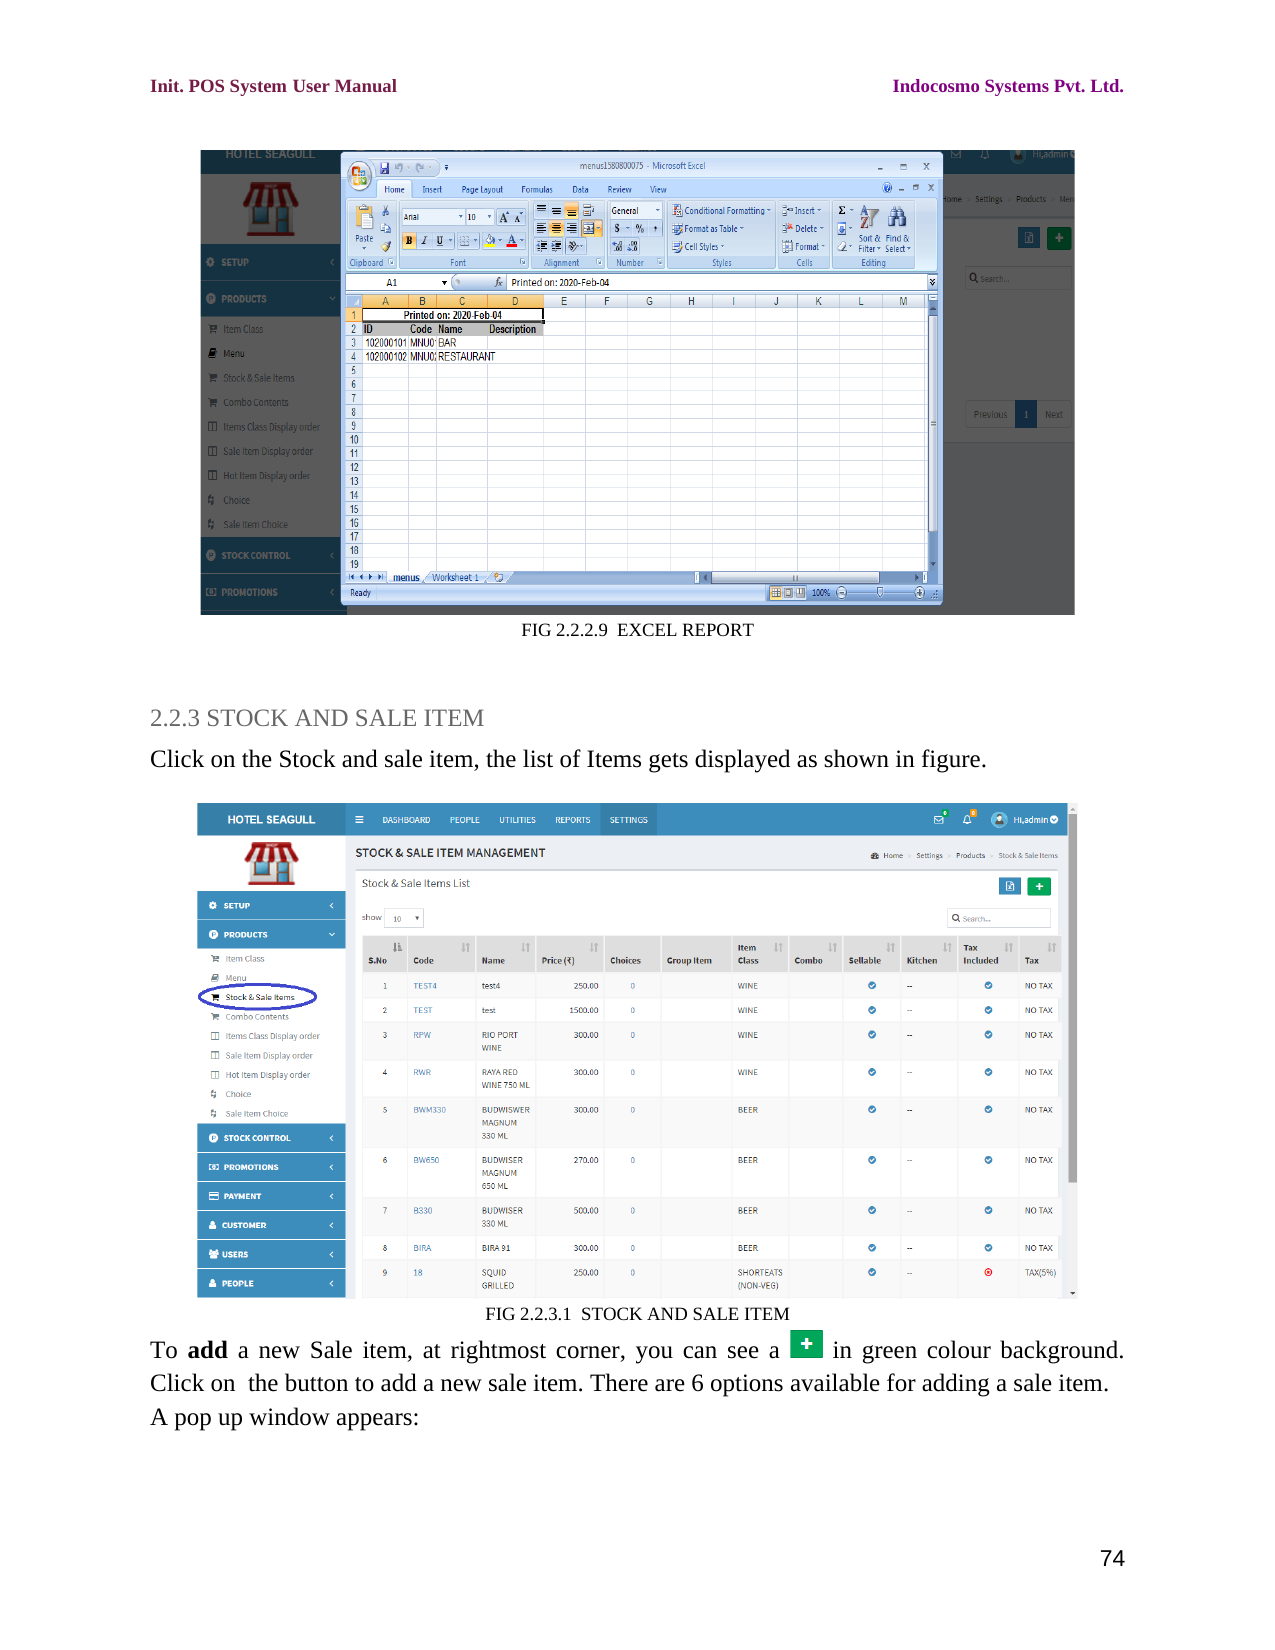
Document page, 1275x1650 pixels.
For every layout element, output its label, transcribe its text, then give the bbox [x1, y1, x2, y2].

picture [200, 150, 1075, 615]
text A pop up window appears: [150, 1402, 1125, 1430]
picture [197, 803, 1078, 1299]
text FIG 2.2.3.1 STOCK AND SALE ITEM [150, 1303, 1125, 1324]
subtitle 2.2.3 STOCK AND SALE ITEM [150, 703, 1125, 732]
text FIG 2.2.2.9 EXCEL REPORT [150, 619, 1125, 640]
picture [790, 1327, 823, 1359]
text Click on the Stock and sale item, the list of Items gets displayed as shown in figure. [150, 744, 1125, 773]
text To add a new Sale item, at rightmost corner, you can see a in green colour background. Click on the button to add a new sale item. There are 6 options available for adding a sale item. [150, 1328, 1125, 1397]
